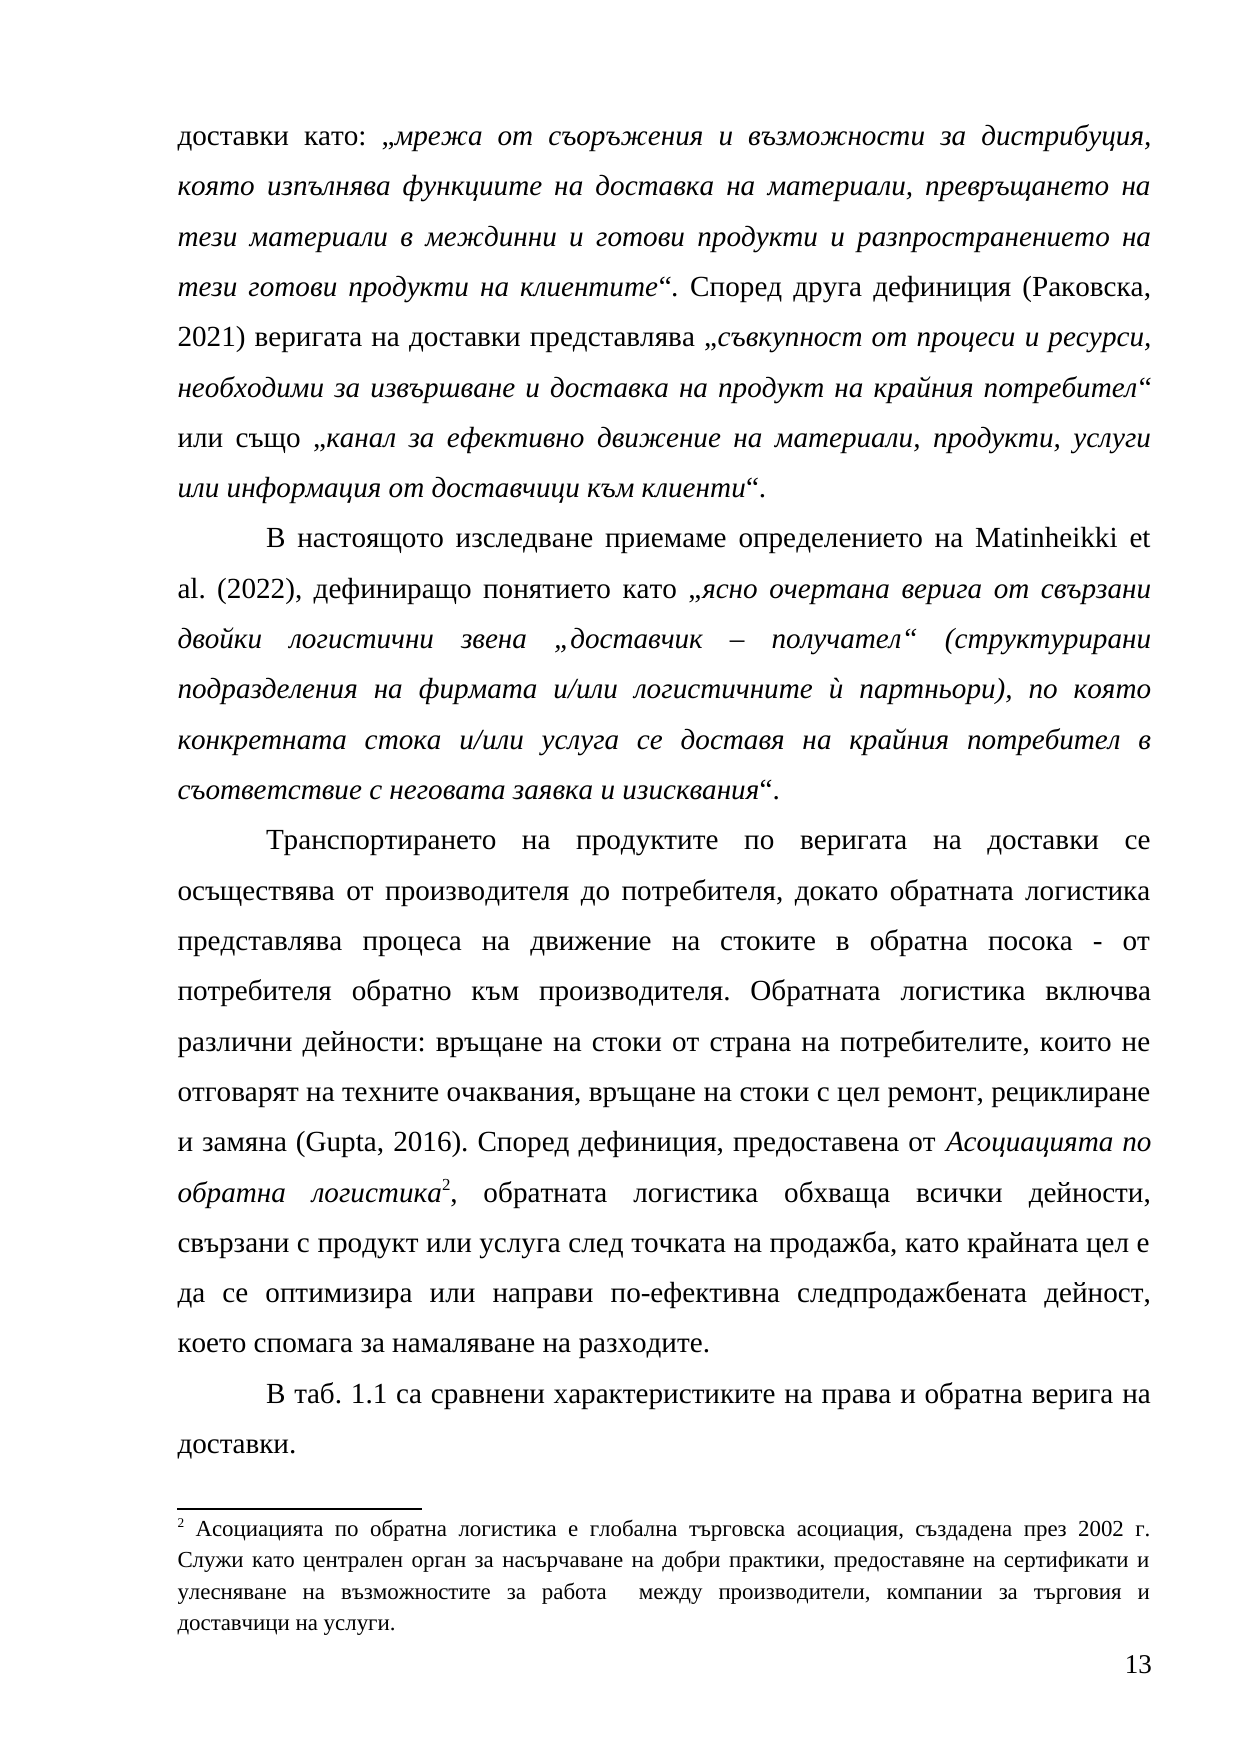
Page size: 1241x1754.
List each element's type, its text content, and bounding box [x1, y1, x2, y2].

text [177, 118, 1152, 504]
text В таб. 1.1 са сравнени характеристиките на права и обратна верига на доставки. [177, 1376, 1152, 1460]
text В настоящото изследване приемаме определението на Matinheikki et al. (2022), дефиниращо понятието като „ясно очертана верига от свързани двойки логистични звена „доставчик – получател“ (структурирани подразделения на фирмата и/или логистичните ѝ партньори), по която конкретната стока и/или услуга се доставя на крайния потребител в съответствие с неговата заявка и изисквания“. [177, 521, 1152, 806]
text Транспортирането на продуктите по веригата на доставки се осъществява от производителя до потребителя, докато обратната логистика представлява процеса на движение на стоките в обратна посока - от потребителя обратно към производителя. Обратната логистика включва различни дейности: връщане на стоки от страна на потребителите, които не отговарят на техните очаквания, връщане на стоки с цел ремонт, рециклиране и замяна (Gupta, 2016). Според дефиниция, предоставена от Асоциацията по обратна логистика, обратната логистика обхваща всички дейности, свързани с продукт или услуга след точката на продажба, като крайната цел е да се оптимизира или направи по-ефективна следпродажбената дейност, което спомага за намаляване на разходите. [177, 822, 1152, 1359]
